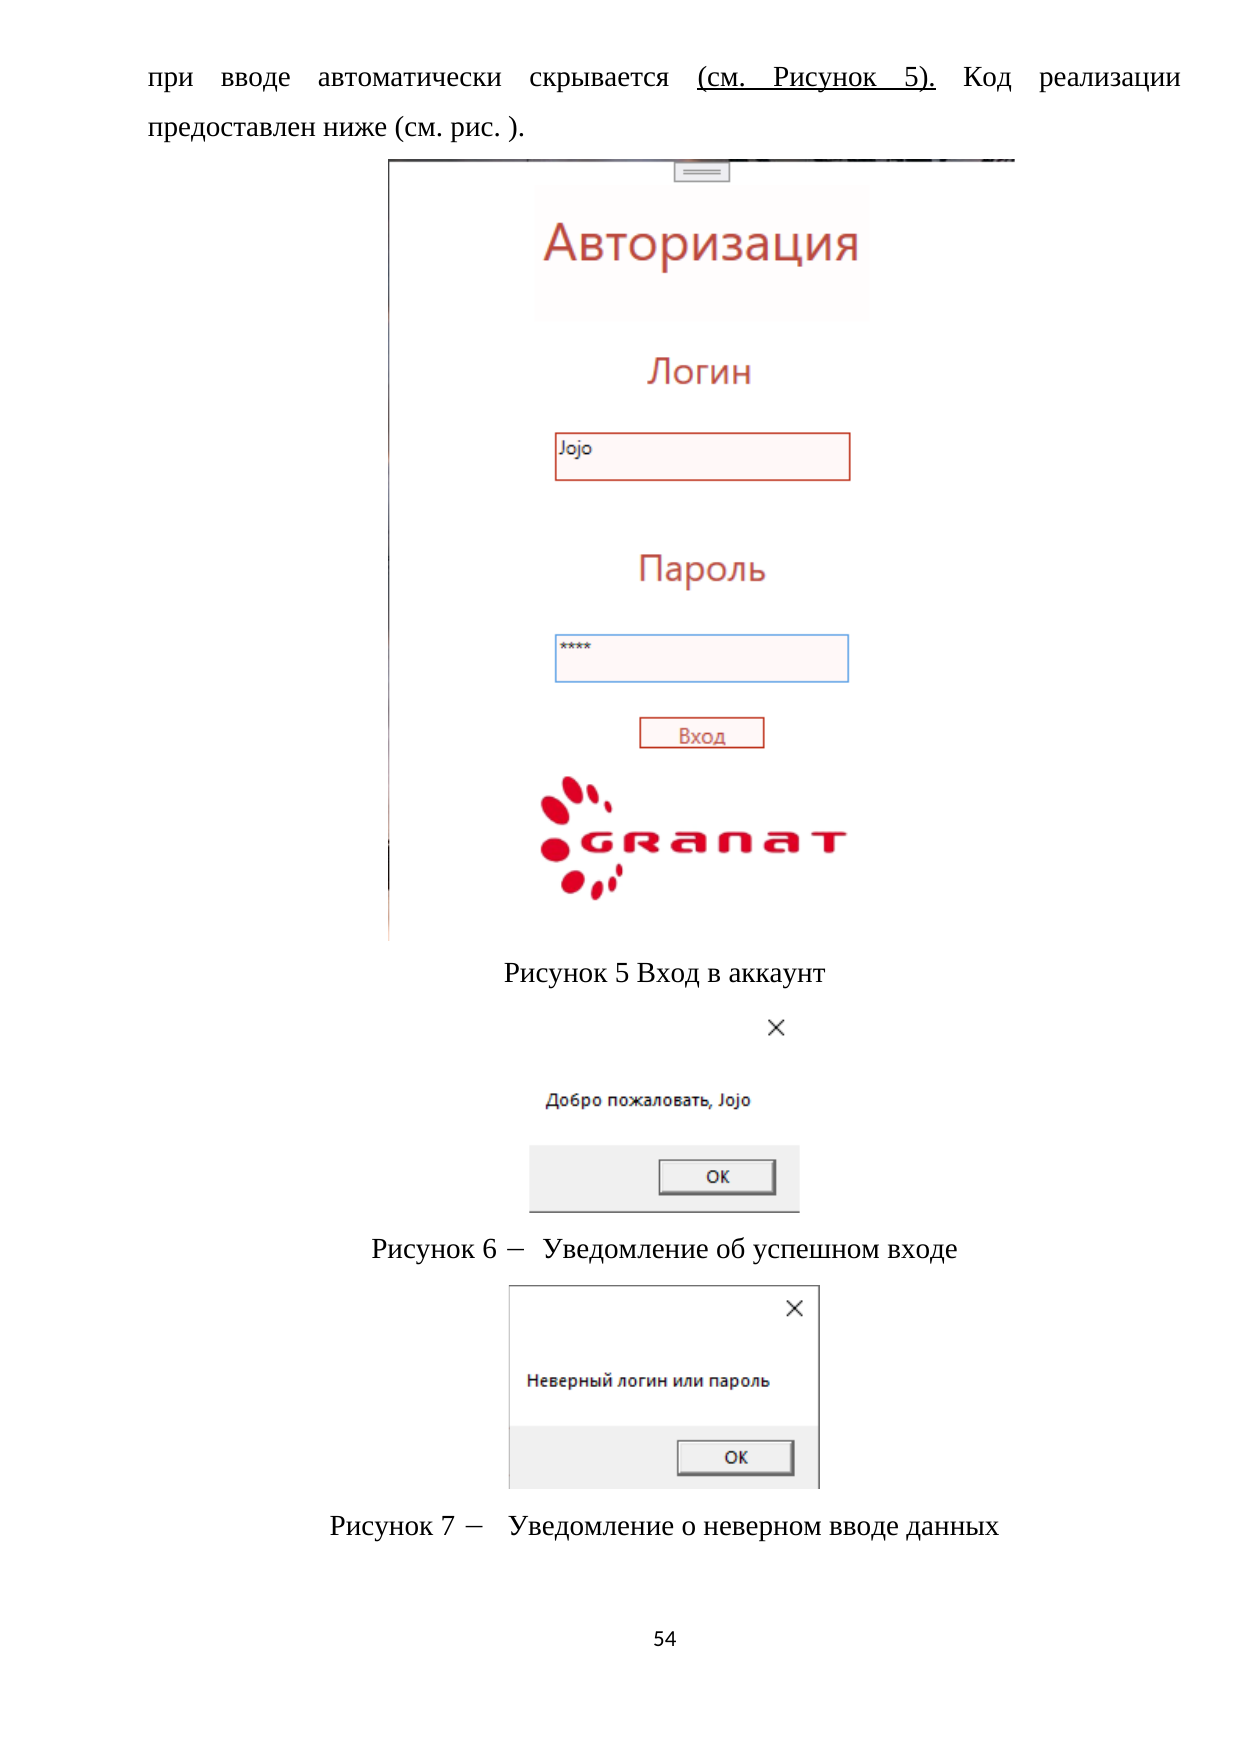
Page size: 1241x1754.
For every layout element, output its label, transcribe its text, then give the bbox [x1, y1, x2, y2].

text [148, 59, 1181, 143]
text Рисунок 7 Уведомление о неверном вводе данных [148, 1508, 1181, 1541]
text Рисунок 5 Вход в аккаунт [148, 955, 1181, 988]
picture [388, 159, 1015, 941]
picture [529, 1009, 800, 1213]
text Рисунок 6 Уведомление об успешном входе [148, 1231, 1181, 1265]
picture [508, 1285, 820, 1489]
